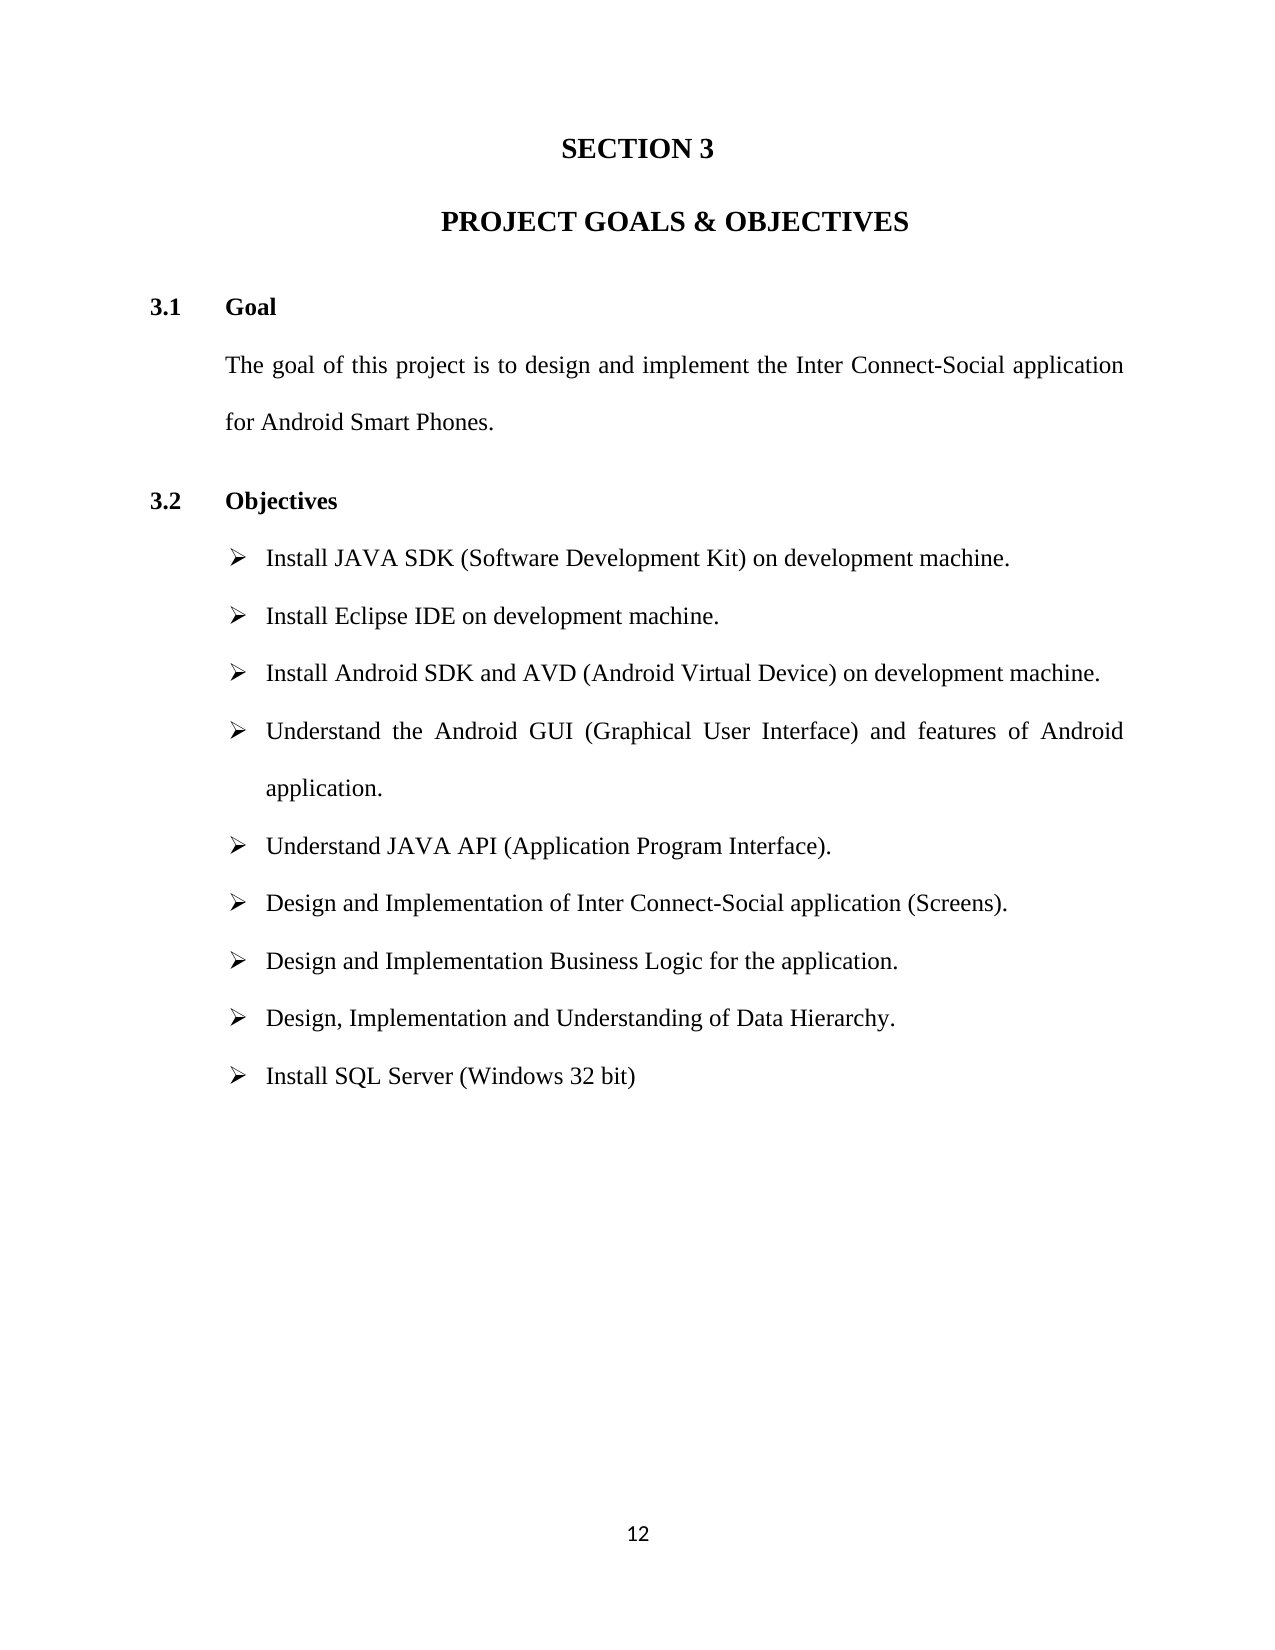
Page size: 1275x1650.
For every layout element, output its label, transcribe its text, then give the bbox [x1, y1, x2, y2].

subtitle SECTION 3 [150, 131, 1125, 165]
subtitle Goal [150, 292, 1125, 321]
list Install Android SDK and AVD (Android Virtual Device) on development machine. [228, 658, 1125, 687]
list Install SQL Server (Windows 32 bit) [228, 1061, 1125, 1089]
list Design, Implementation and Understanding of Data Hierarchy. [228, 1003, 1125, 1032]
list Understand the Android GUI (Graphical User Interface) and features of Android application. [228, 716, 1125, 802]
list Design and Implementation of Inter Connect-Social application (Screens). [228, 888, 1125, 917]
list Install JAVA SDK (Software Development Kit) on development machine. [228, 543, 1125, 572]
list The goal of this project is to design and implement the Inter Connect-Social application for Android Smart Phones. [225, 350, 1125, 436]
list Design and Implementation Business Logic for the application. [228, 946, 1125, 974]
list Understand JAVA API (Application Program Interface). [228, 831, 1125, 859]
subtitle PROJECT GOALS & OBJECTIVES [225, 204, 1125, 238]
list Install Eclipse IDE on development machine. [228, 601, 1125, 629]
subtitle Objectives [150, 486, 1125, 514]
